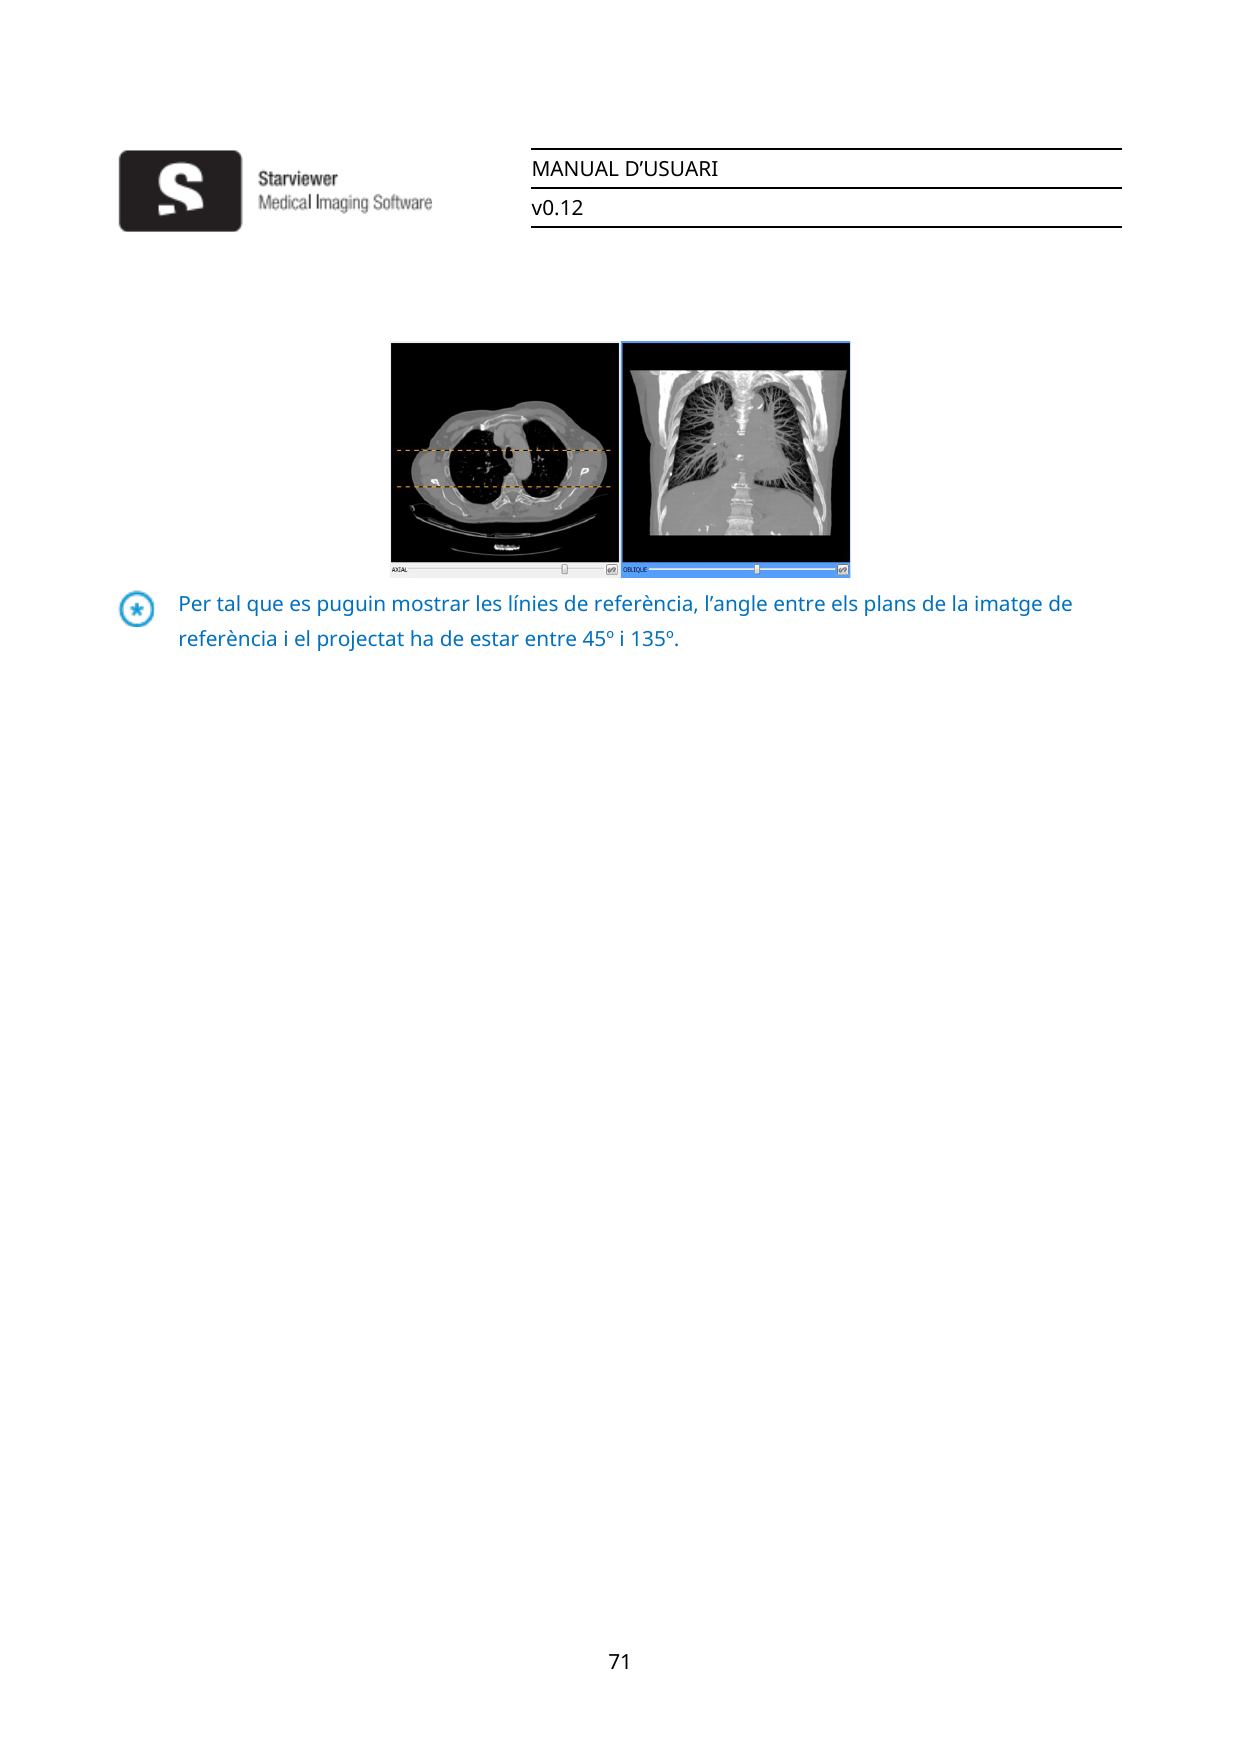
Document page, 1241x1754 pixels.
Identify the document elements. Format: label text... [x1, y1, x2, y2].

table_header [118, 583, 178, 657]
table_header Per tal que es puguin mostrar les línies de referència, l’angle entre els plans de la imatge de referència i el projectat ha de estar entre 45º i 135º. [178, 583, 1133, 657]
picture [389, 341, 851, 578]
